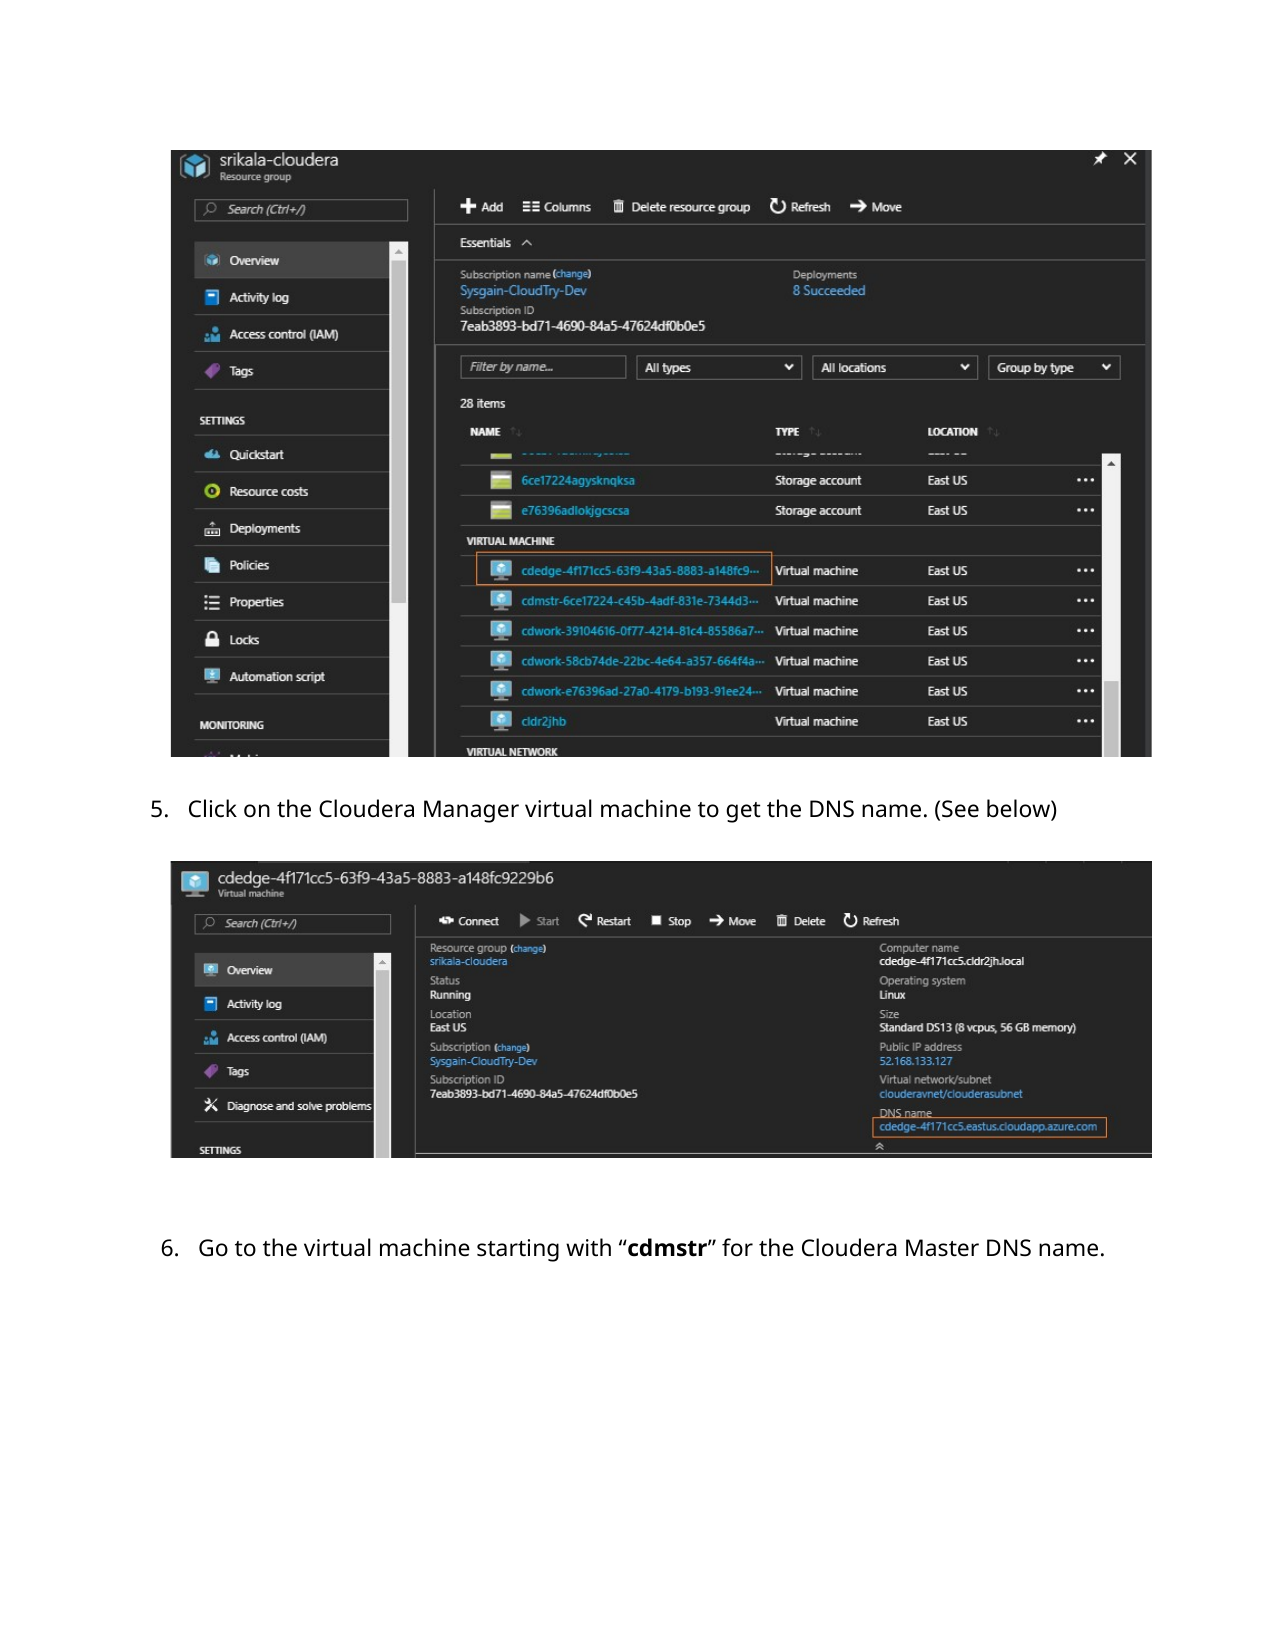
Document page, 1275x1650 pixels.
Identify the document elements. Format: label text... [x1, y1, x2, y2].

list Go to the virtual machine starting with “cdmstr” for the Cloudera Master DNS name. [160, 1232, 1128, 1263]
picture [170, 150, 1152, 757]
list Click on the Cloudera Manager virtual machine to get the DNS name. (See below) [150, 793, 1128, 824]
picture [170, 861, 1152, 1158]
